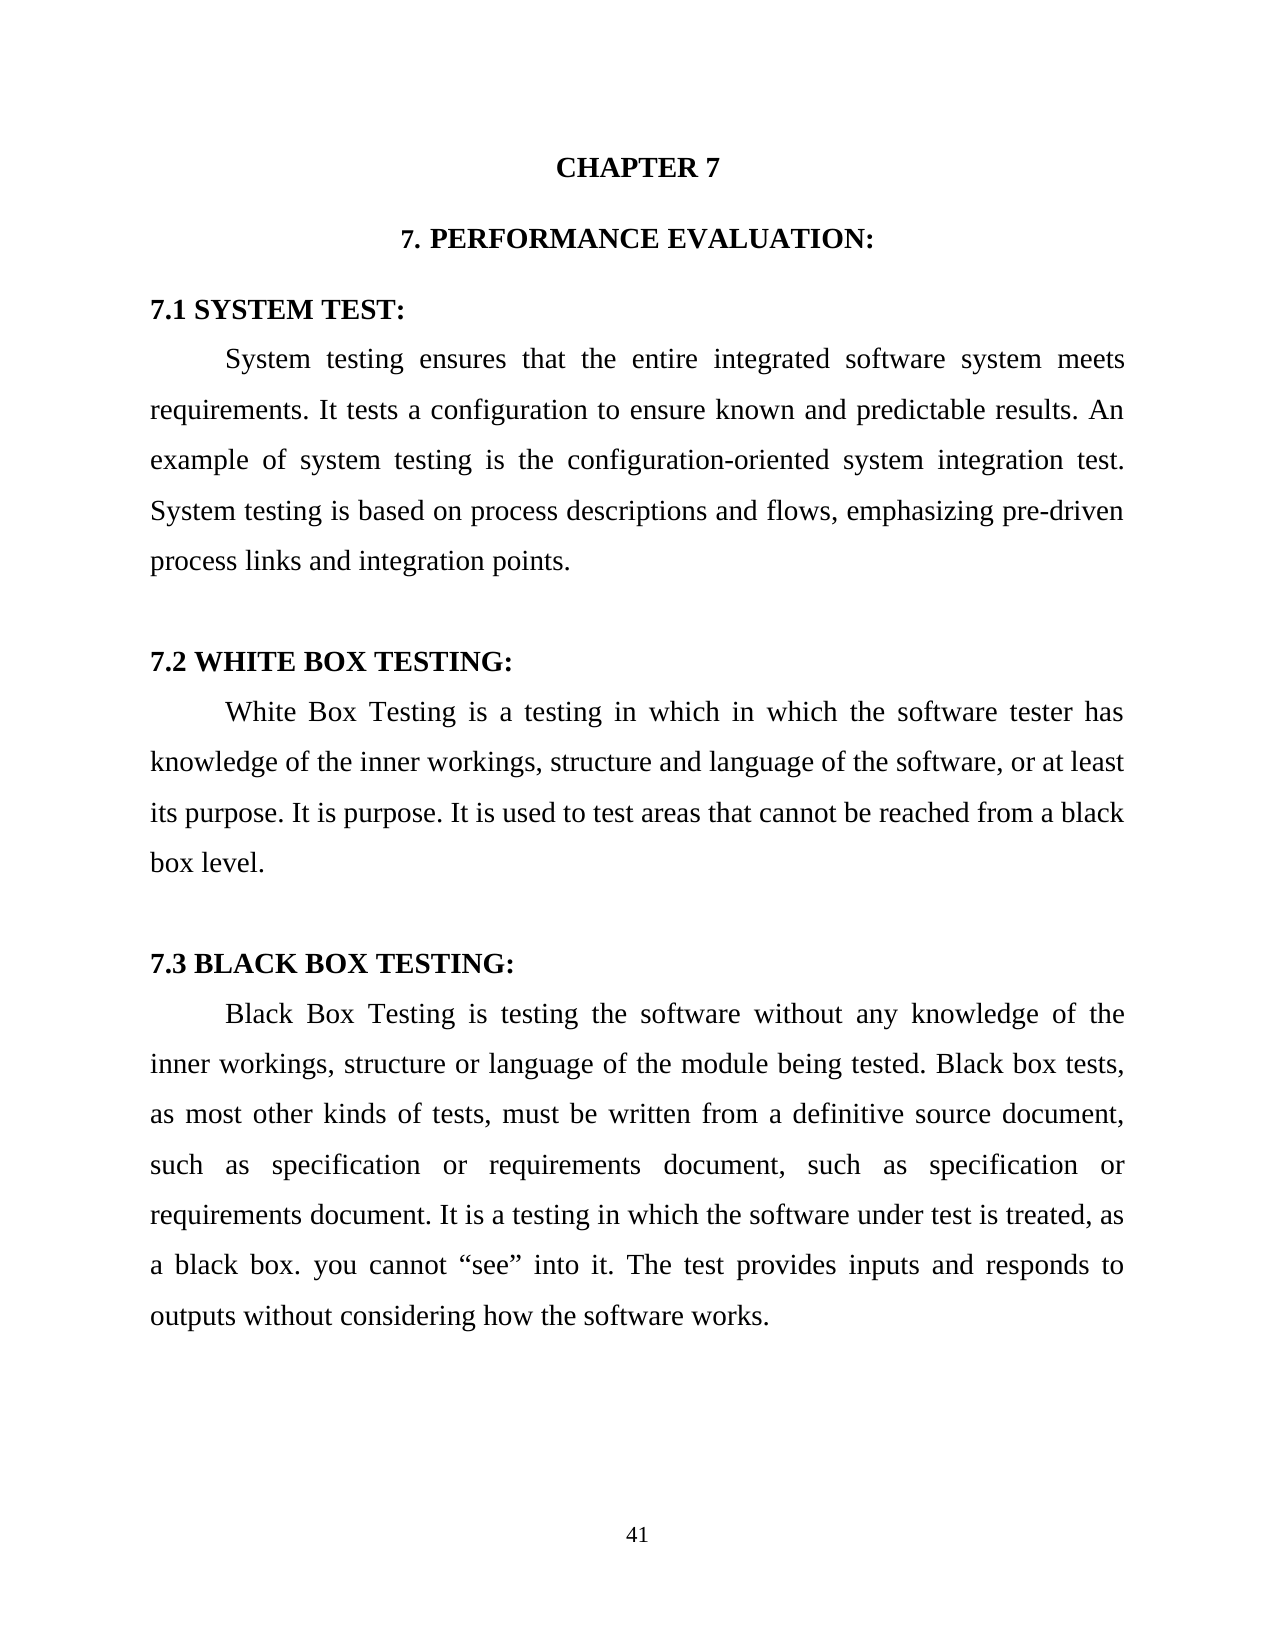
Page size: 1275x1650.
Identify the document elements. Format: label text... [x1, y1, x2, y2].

list PERFORMANCE EVALUATION: [400, 221, 1189, 255]
subtitle SYSTEM TEST: [150, 292, 1189, 326]
text Black Box Testing is testing the software without any knowledge of the inner workings, structure or language of the module being tested. Black box tests, as most other kinds of tests, must be written from a definitive source document, such as specification or requirements document, such as specification or requirements document. It is a testing in which the software under test is treated, as a black box. you cannot “see” into it. The test provides inputs and responds to outputs without considering how the software works. [150, 996, 1125, 1331]
text System testing ensures that the entire integrated software system meets requirements. It tests a configuration to ensure known and predictable results. An example of system testing is the configuration-oriented system integration test. System testing is based on process descriptions and flows, emphasizing pre-driven process links and integration points. [150, 342, 1126, 576]
text White Box Testing is a testing in which in which the software tester has knowledge of the inner workings, structure and language of the software, or at least its purpose. It is purpose. It is used to test areas that cannot be reached from a black box level. [150, 694, 1125, 878]
subtitle CHAPTER 7 [162, 150, 1113, 183]
subtitle BLACK BOX TESTING: [150, 946, 1189, 980]
subtitle WHITE BOX TESTING: [150, 644, 1189, 678]
